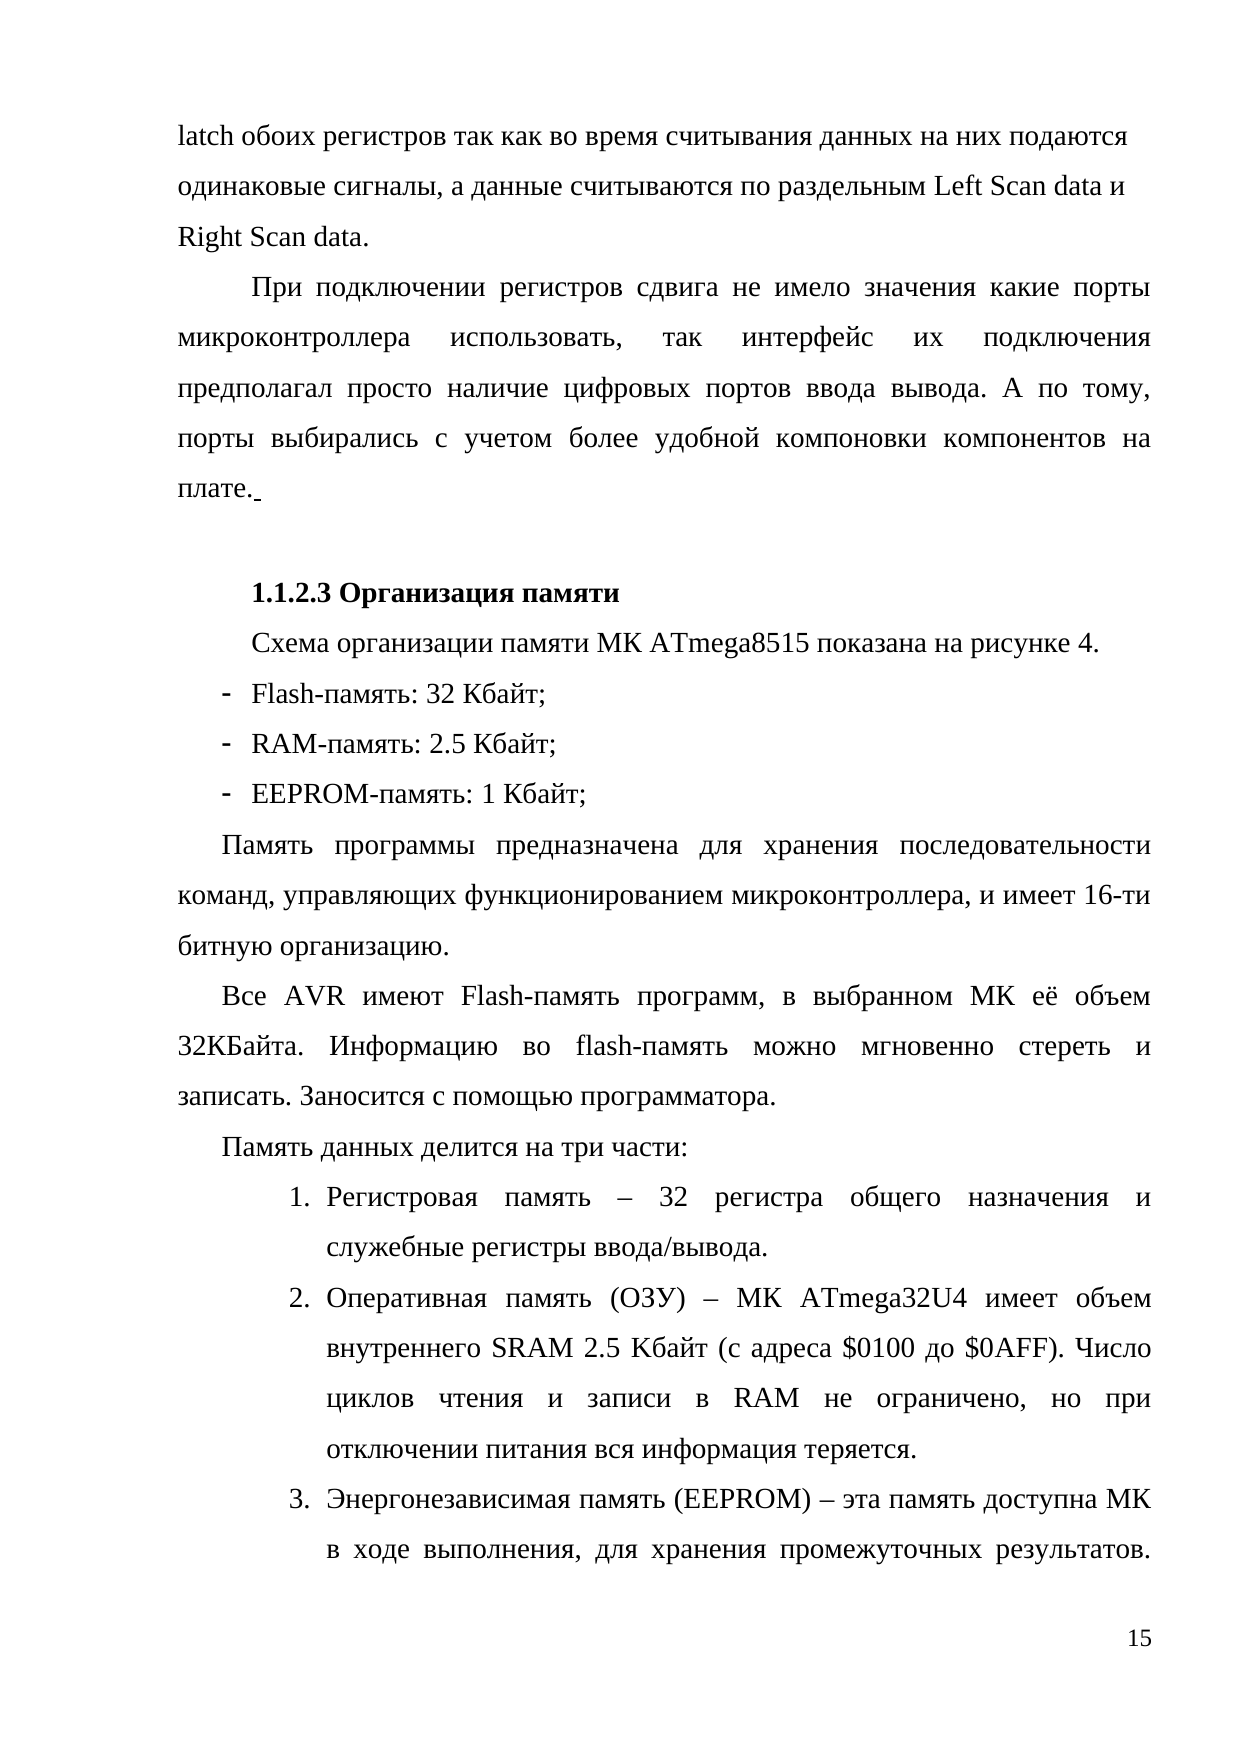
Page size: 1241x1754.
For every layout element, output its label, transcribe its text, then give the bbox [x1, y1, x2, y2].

subtitle 1.1.2.3 Организация памяти [177, 575, 1152, 609]
text Схема организации памяти МК ATmega8515 показана на рисунке 4. [177, 625, 1152, 659]
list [288, 1481, 1152, 1565]
text Все AVR имеют Flash-память программ, в выбранном МК её объем 32КБайта. Информацию во flash-память можно мгновенно стереть и записать. Заносится с помощью программатора. [177, 978, 1152, 1112]
list Регистровая память – 32 регистра общего назначения и служебные регистры ввода/вывода. [288, 1179, 1152, 1263]
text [177, 118, 1152, 252]
list RAM-память: 2.5 Кбайт; [221, 726, 1152, 760]
text При подключении регистров сдвига не имело значения какие порты микроконтроллера использовать, так интерфейс их подключения предполагал просто наличие цифровых портов ввода вывода. А по тому, порты выбирались с учетом более удобной компоновки компонентов на плате. [177, 269, 1152, 504]
list Flash-память: 32 Кбайт; [221, 676, 1152, 709]
text Память данных делится на три части: [177, 1129, 1152, 1162]
text Память программы предназначена для хранения последовательности команд, управляющих функционированием микроконтроллера, и имеет 16-ти битную организацию. [177, 827, 1152, 961]
list Оперативная память (ОЗУ) – МК ATmega32U4 имеет объем внутреннего SRAM 2.5 Kбайт (с адреса $0100 до $0AFF). Число циклов чтения и записи в RAM не ограничено, но при отключении питания вся информация теряется. [288, 1280, 1152, 1464]
list EEPROM-память: 1 Кбайт; [221, 777, 1152, 810]
